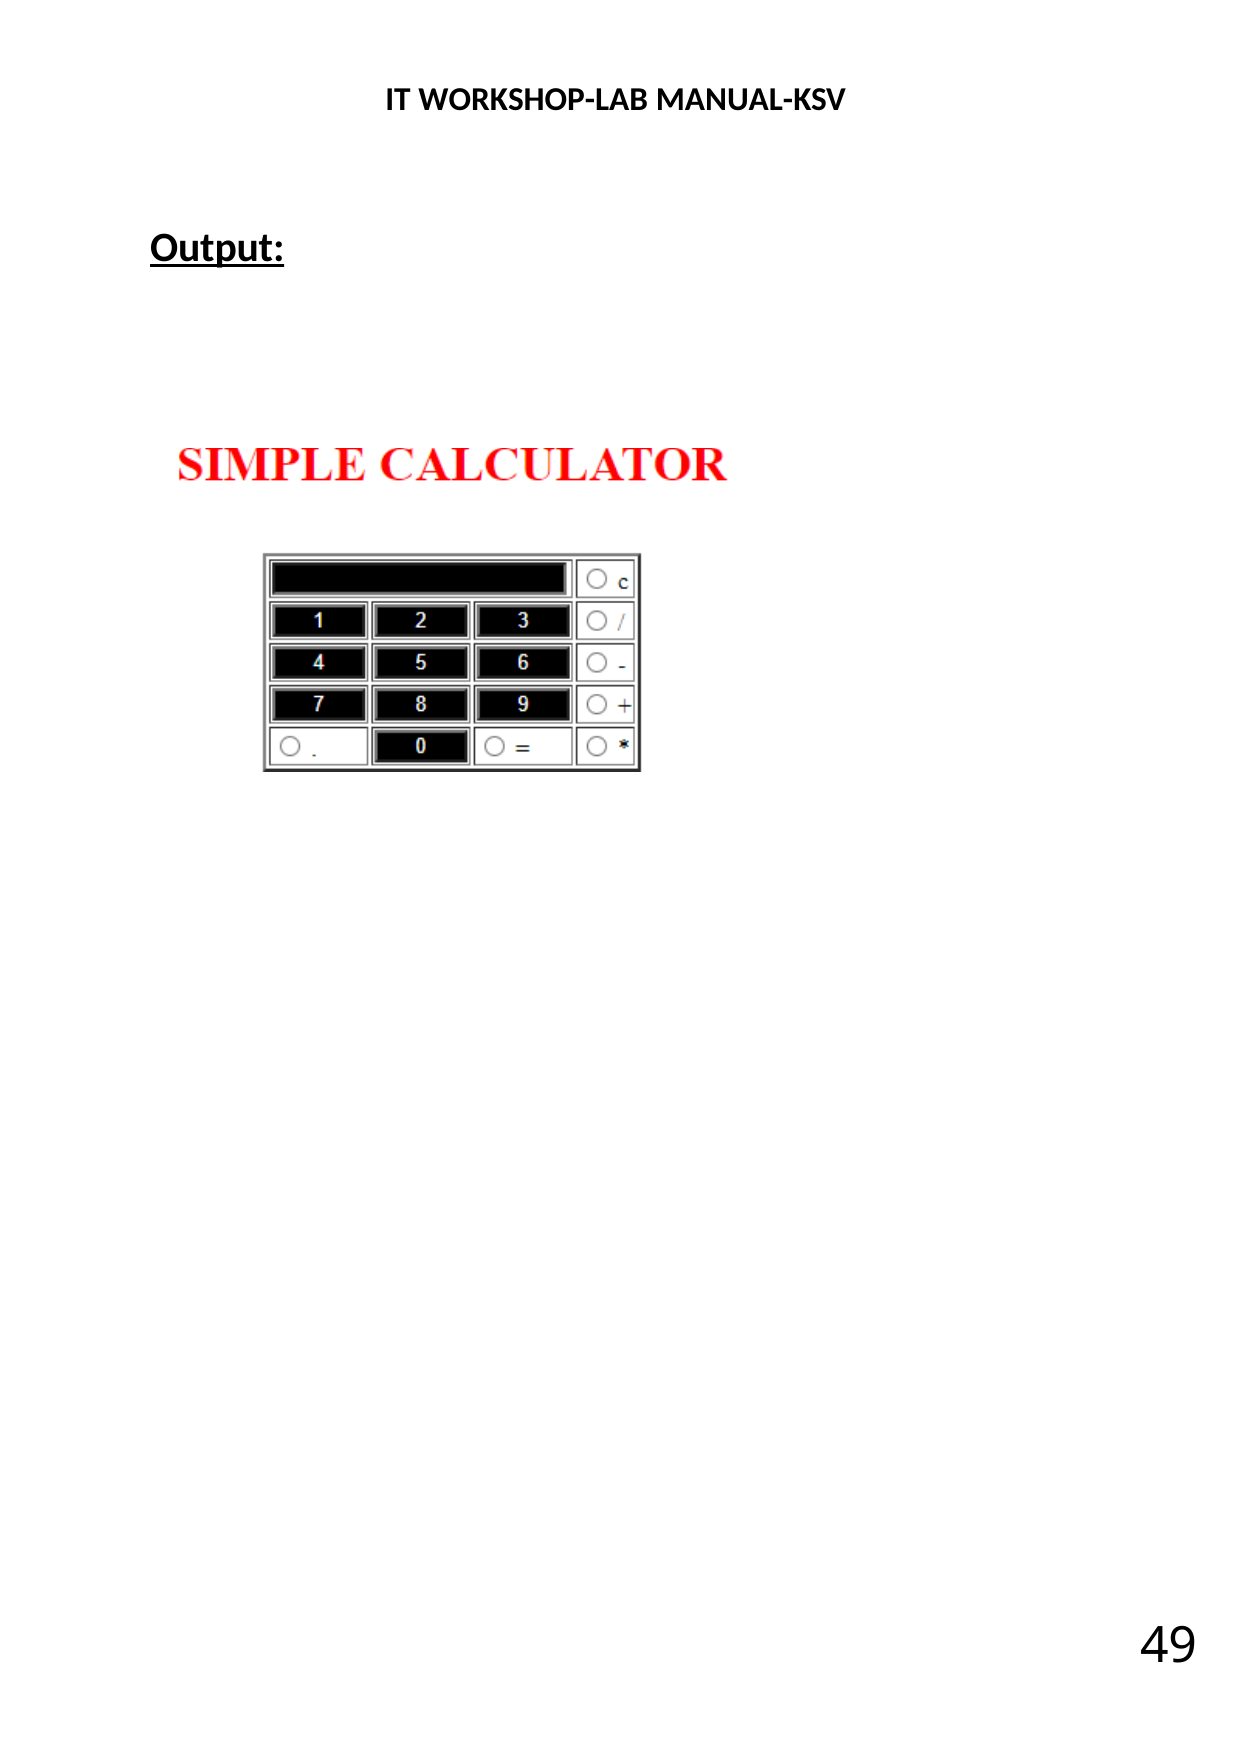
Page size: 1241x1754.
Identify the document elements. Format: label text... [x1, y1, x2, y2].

subtitle Output: [150, 221, 1186, 272]
picture [178, 448, 728, 772]
